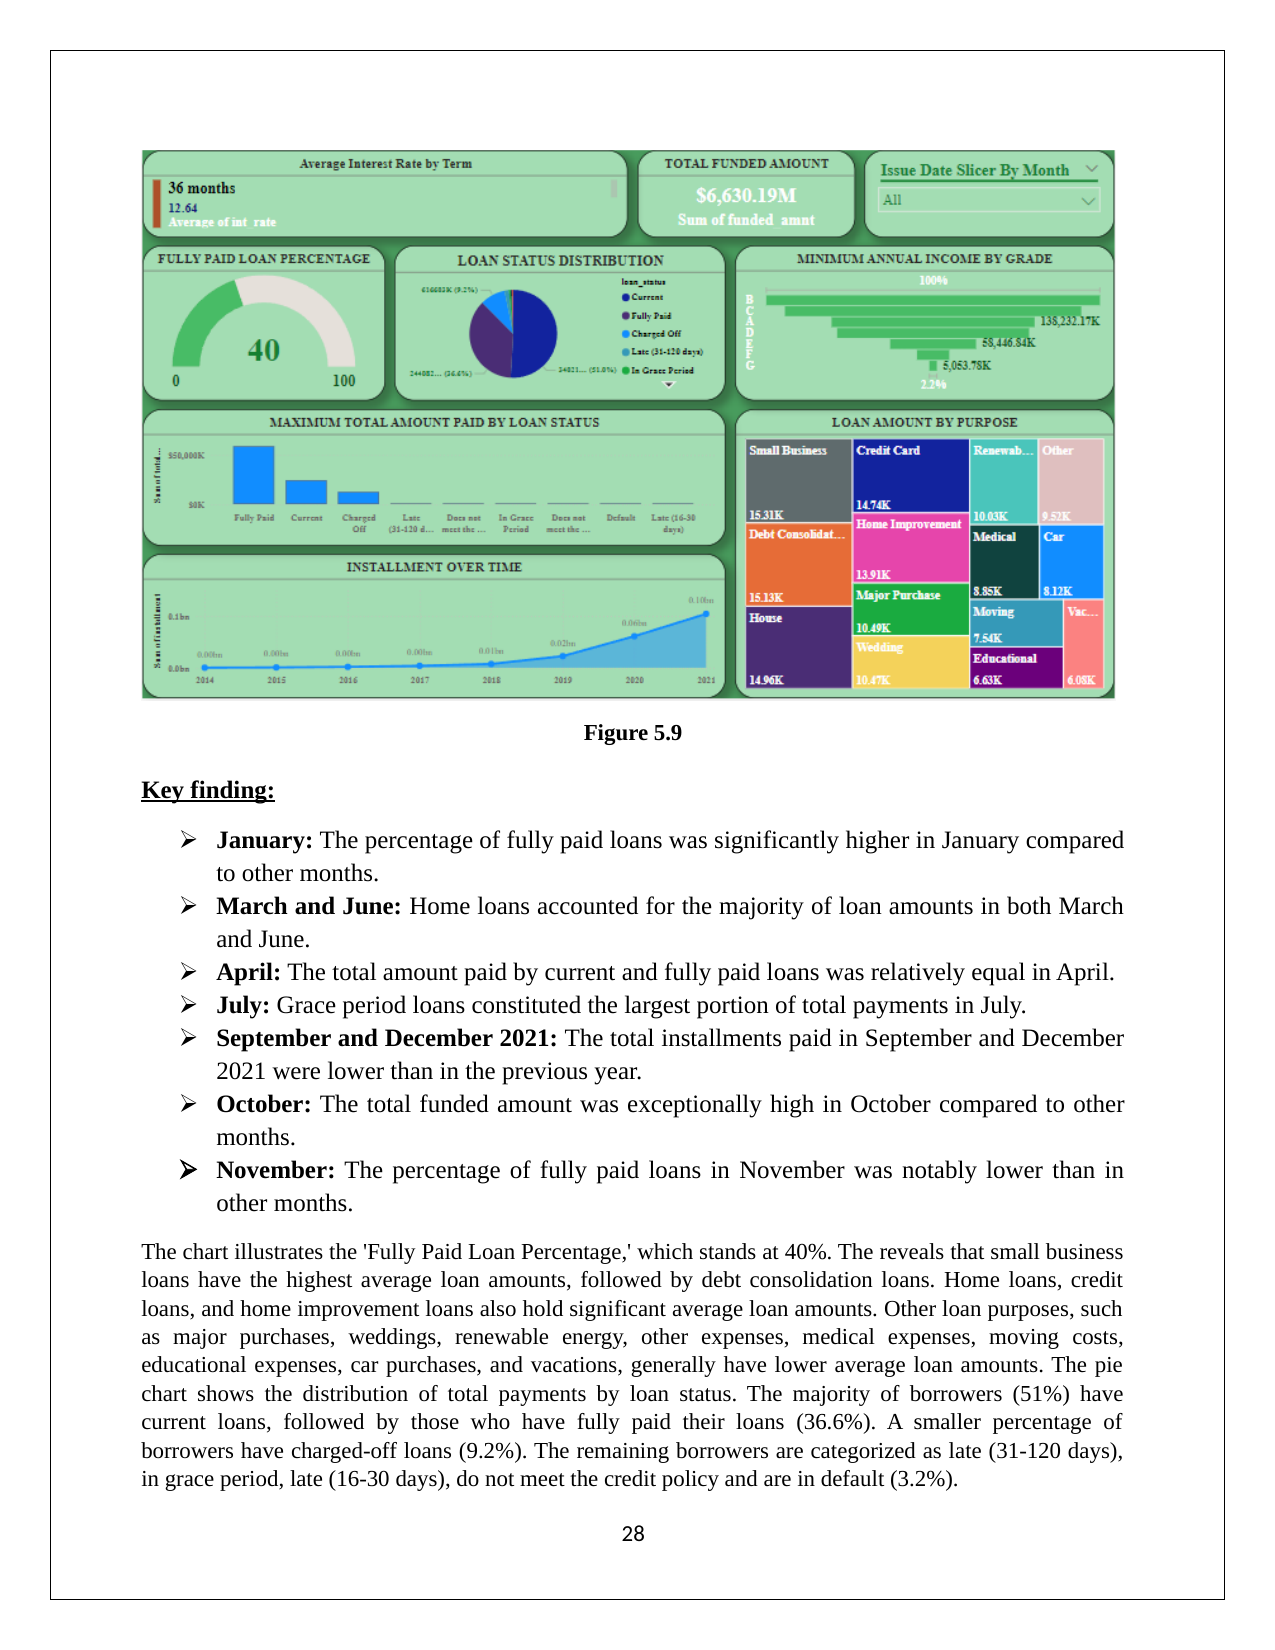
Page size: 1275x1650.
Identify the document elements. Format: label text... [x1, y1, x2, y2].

text The chart illustrates the 'Fully Paid Loan Percentage,' which stands at 40%. The reveals that small business loans have the highest average loan amounts, followed by debt consolidation loans. Home loans, credit loans, and home improvement loans also hold significant average loan amounts. Other loan purposes, such as major purchases, weddings, renewable energy, other expenses, medical expenses, moving costs, educational expenses, car purchases, and vacations, generally have lower average loan amounts. The pie chart shows the distribution of total payments by loan status. The majority of borrowers (51%) have current loans, followed by those who have fully paid their loans (36.6%). A smaller percentage of borrowers have charged-off loans (9.2%). The remaining borrowers are categorized as late (31-120 days), in grace period, late (16-30 days), do not meet the credit policy and are in default (3.2%). [141, 1238, 1125, 1492]
text Key finding: [141, 775, 1125, 804]
list September and December 2021: The total installments paid in September and December 2021 were lower than in the previous year. [178, 1023, 1125, 1085]
picture [141, 150, 1116, 701]
list April: The total amount paid by current and fully paid loans was relatively equal in April. [178, 957, 1125, 986]
list January: The percentage of fully paid loans was significantly higher in January compared to other months. [178, 825, 1125, 887]
list March and June: Home loans accounted for the majority of loan amounts in both March and June. [178, 891, 1125, 953]
list October: The total funded amount was exceptionally high in October compared to other months. [178, 1089, 1125, 1151]
list November: The percentage of fully paid loans in November was notably lower than in other months. [178, 1155, 1125, 1217]
list July: Grace period loans constituted the largest portion of total payments in July. [178, 990, 1125, 1019]
text Figure 5.9 [141, 719, 1125, 745]
